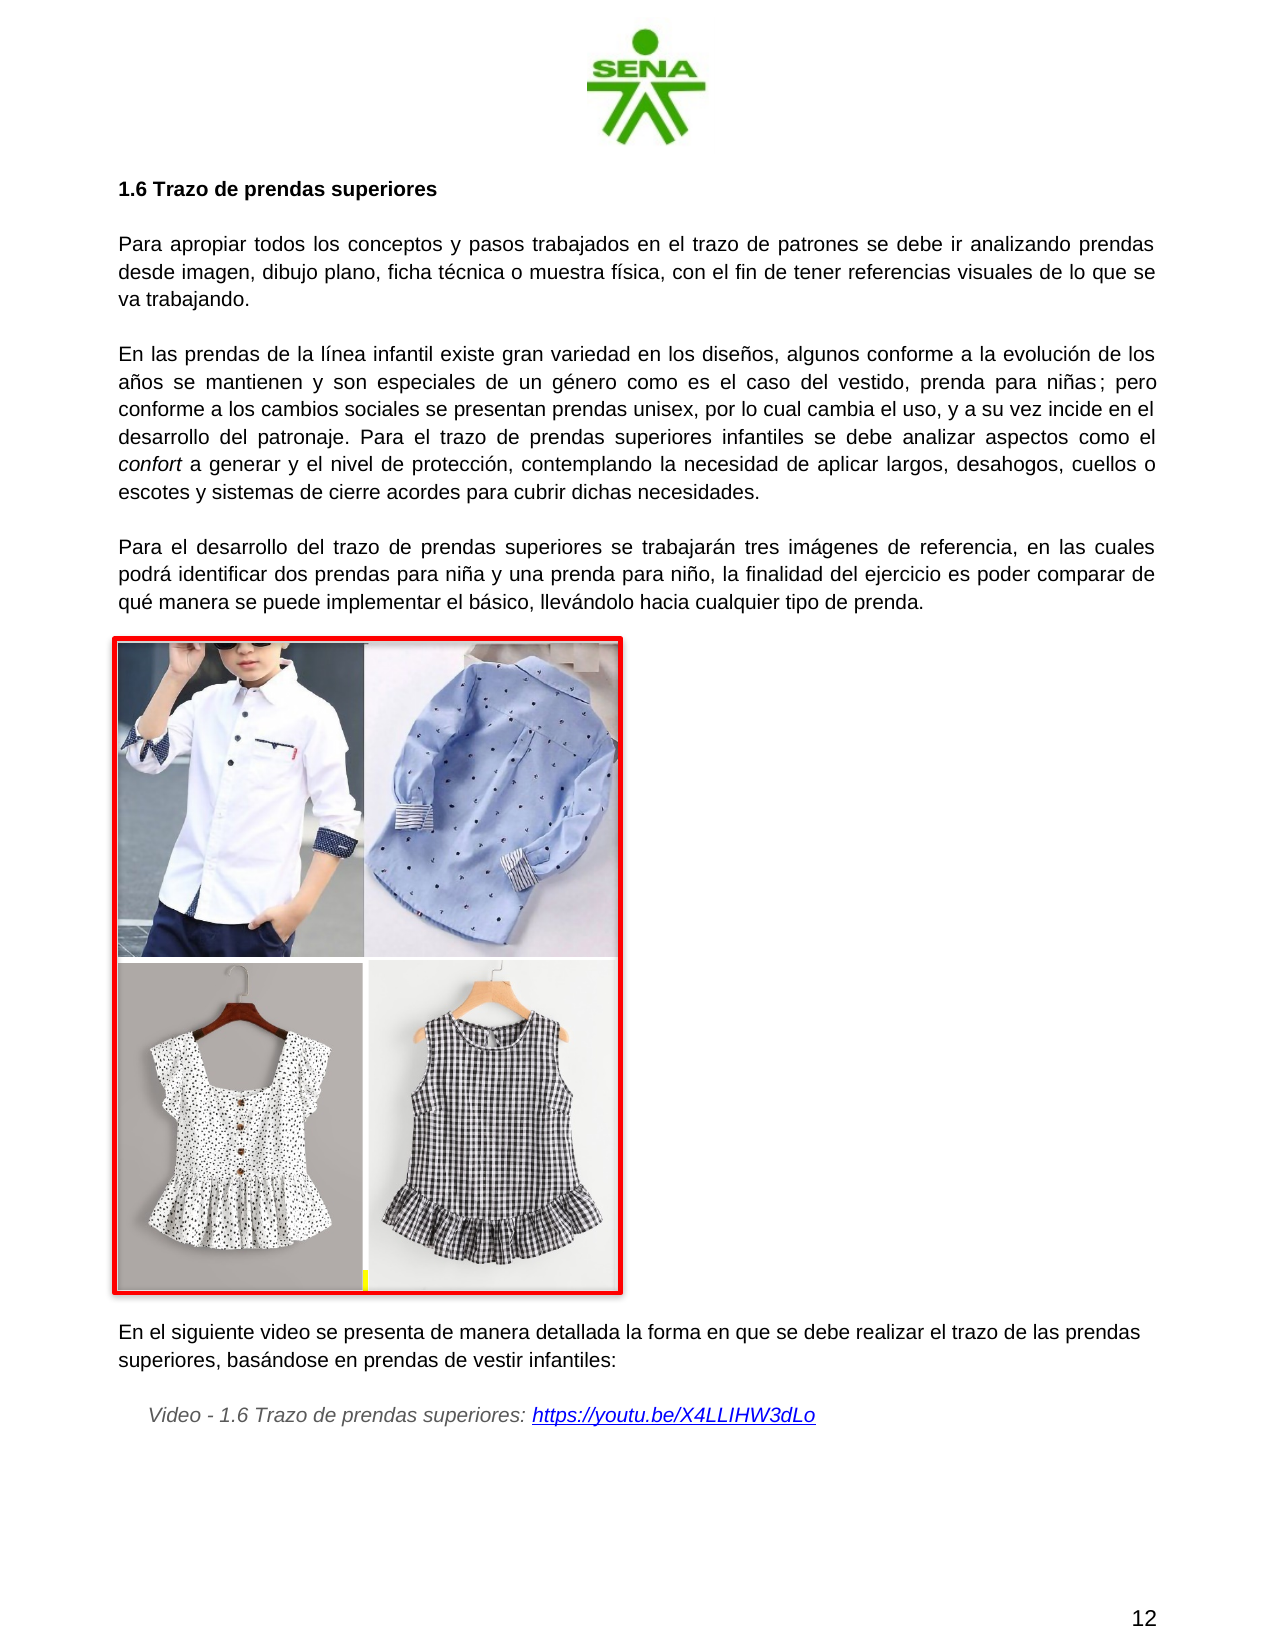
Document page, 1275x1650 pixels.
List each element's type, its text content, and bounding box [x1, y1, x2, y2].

text Para apropiar todos los conceptos y pasos trabajados en el trazo de patrones se debe ir analizando prendas desde imagen, dibujo plano, ficha técnica o muestra física, con el fin de tener referencias visuales de lo que se va trabajando. [118, 232, 1157, 311]
text Para el desarrollo del trazo de prendas superiores se trabajarán tres imágenes de referencia, en las cuales podrá identificar dos prendas para niña y una prenda para niño, la finalidad del ejercicio es poder comparar de qué manera se puede implementar el básico, llevándolo hacia cualquier tipo de prenda. [118, 507, 1157, 614]
picture [118, 963, 363, 1290]
text 1.6 Trazo de prendas superiores [118, 177, 1157, 201]
picture [118, 643, 618, 957]
text Video - 1.6 Trazo de prendas superiores: https://youtu.be/X4LLIHW3dLo [118, 1403, 1157, 1427]
text En las prendas de la línea infantil existe gran variedad en los diseños, algunos conforme a la evolución de los años se mantienen y son especiales de un género como es el caso del vestido, prenda para niñas; pero conforme a los cambios sociales se presentan prendas unisex, por lo cual cambia el uso, y a su vez incide en el desarrollo del patronaje. Para el trazo de prendas superiores infantiles se debe analizar aspectos como el confort a generar y el nivel de protección, contemplando la necesidad de aplicar largos, desahogos, cuellos o escotes y sistemas de cierre acordes para cubrir dichas necesidades. [118, 342, 1157, 504]
picture [586, 17, 714, 152]
picture [368, 960, 616, 1290]
text En el siguiente video se presenta de manera detallada la forma en que se debe realizar el trazo de las prendas superiores, basándose en prendas de vestir infantiles: [118, 1320, 1157, 1372]
